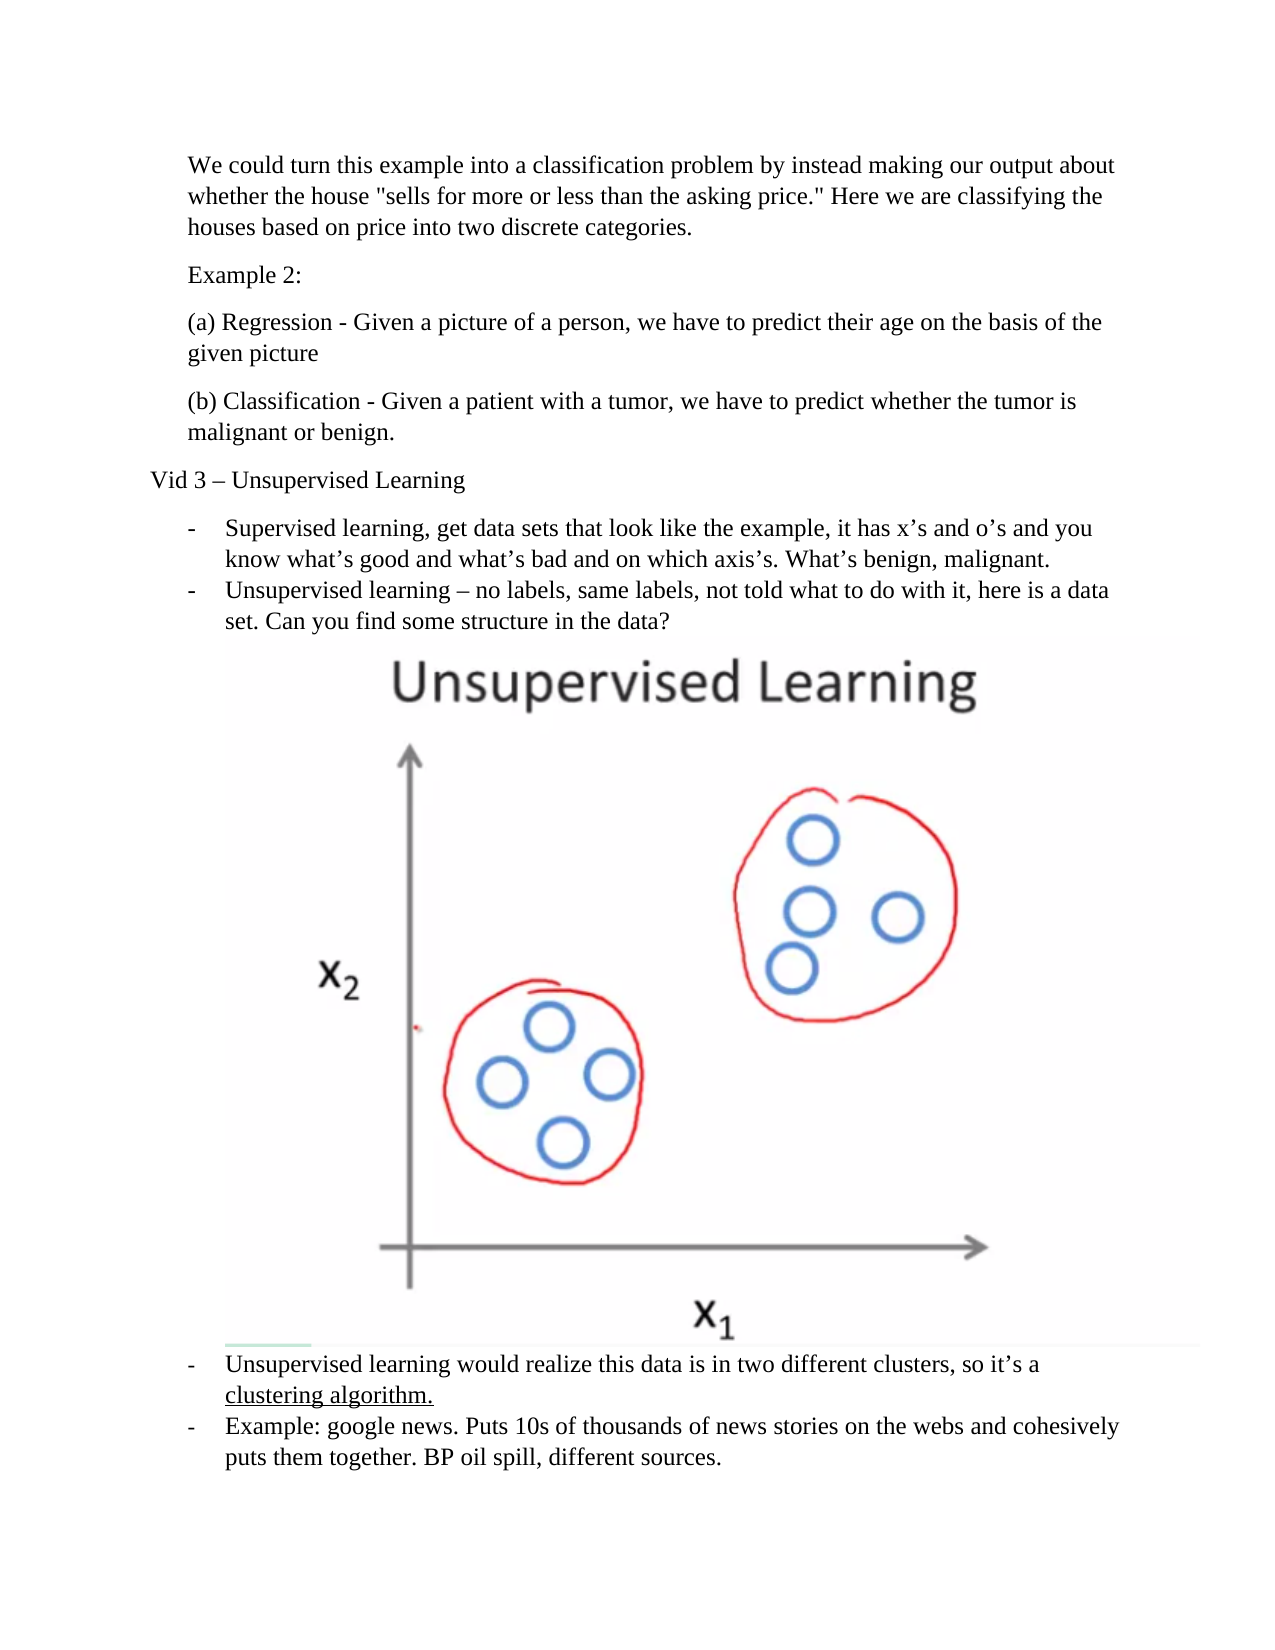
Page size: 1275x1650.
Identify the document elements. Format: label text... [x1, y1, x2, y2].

list Unsupervised learning would realize this data is in two different clusters, so it’s a clustering algorithm. [187, 1349, 1125, 1408]
list Example: google news. Puts 10s of thousands of news stories on the webs and cohesively puts them together. BP oil spill, different sources. [187, 1411, 1125, 1471]
text Example 2: [187, 260, 1125, 288]
text (b) Classification - Given a patient with a tumor, we have to predict whether the tumor is malignant or benign. [187, 386, 1125, 446]
list Unsupervised learning – no labels, same labels, not told what to do with it, here is a data set. Can you find some structure in the data? [187, 575, 1125, 634]
text We could turn this example into a classification problem by instead making our output about whether the house "sells for more or less than the asking price." Here we are classifying the houses based on price into two discrete categories. [187, 150, 1125, 241]
text (a) Regression - Given a picture of a person, we have to predict their age on the basis of the given picture [187, 307, 1125, 367]
picture [225, 636, 1200, 1347]
text Vid 3 – Unsupervised Learning [150, 465, 1125, 494]
list Supervised learning, get data sets that look like the example, it has x’s and o’s and you know what’s good and what’s bad and on which axis’s. What’s benign, malignant. [187, 513, 1125, 572]
